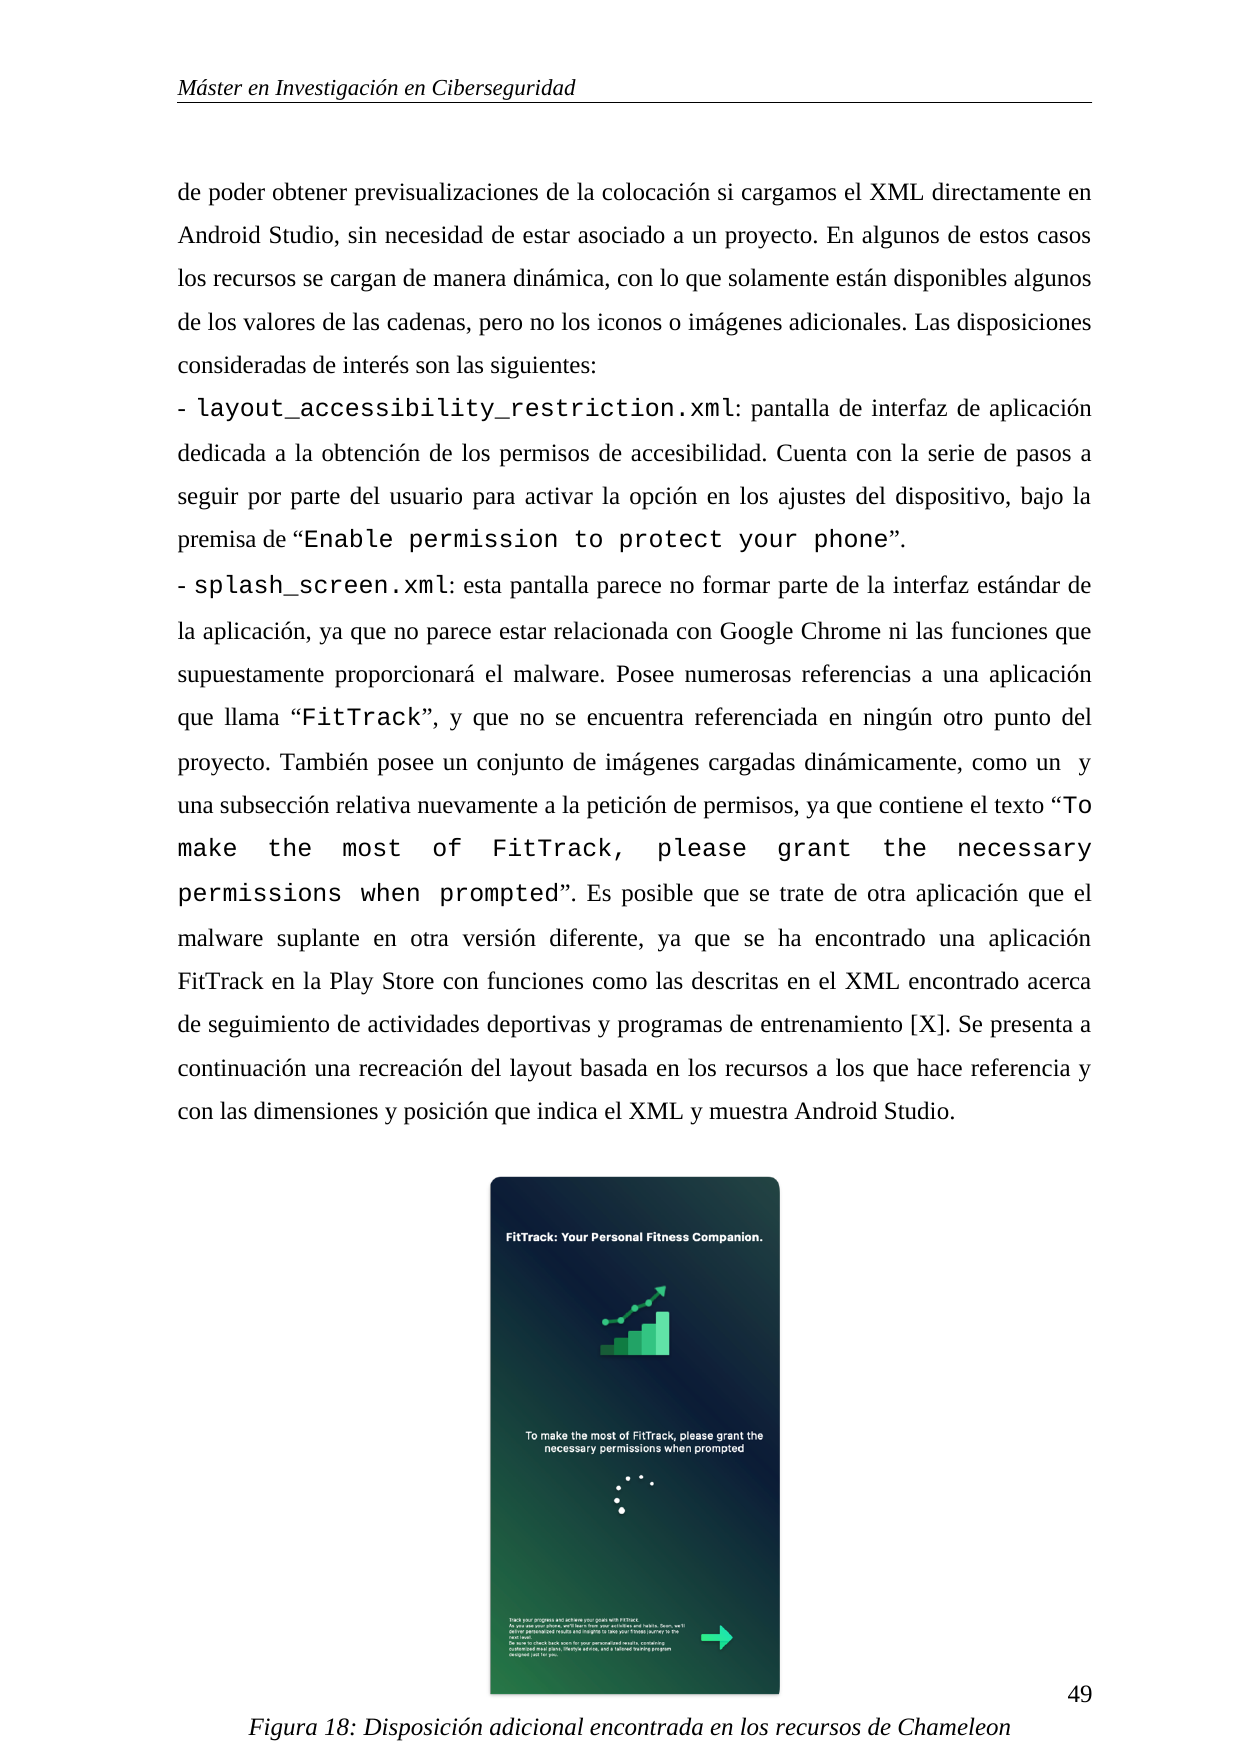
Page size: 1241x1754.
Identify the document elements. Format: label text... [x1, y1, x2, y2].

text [177, 177, 1092, 378]
text - splash_screen.xml: esta pantalla parece no formar parte de la interfaz estándar de la aplicación, ya que no parece estar relacionada con Google Chrome ni las funciones que supuestamente proporcionará el malware. Posee numerosas referencias a una aplicación que llama “FitTrack”, y que no se encuentra referenciada en ningún otro punto del proyecto. También posee un conjunto de imágenes cargadas dinámicamente, como un y una subsección relativa nuevamente a la petición de permisos, ya que contiene el texto “To make the most of FitTrack, please grant the necessary permissions when prompted”. Es posible que se trate de otra aplicación que el malware suplante en otra versión diferente, ya que se ha encontrado una aplicación FitTrack en la Play Store con funciones como las descritas en el XML encontrado acerca de seguimiento de actividades deportivas y programas de entrenamiento [X]. Se presenta a continuación una recreación del layout basada en los recursos a los que hace referencia y con las dimensiones y posición que indica el XML y muestra Android Studio. [177, 571, 1092, 1124]
picture [445, 1175, 824, 1703]
text - layout_accessibility_restriction.xml: pantalla de interfaz de aplicación dedicada a la obtención de los permisos de accesibilidad. Cuenta con la serie de pasos a seguir por parte del usuario para activar la opción en los ajustes del dispositivo, bajo la premisa de “Enable permission to protect your phone”. [177, 393, 1092, 555]
